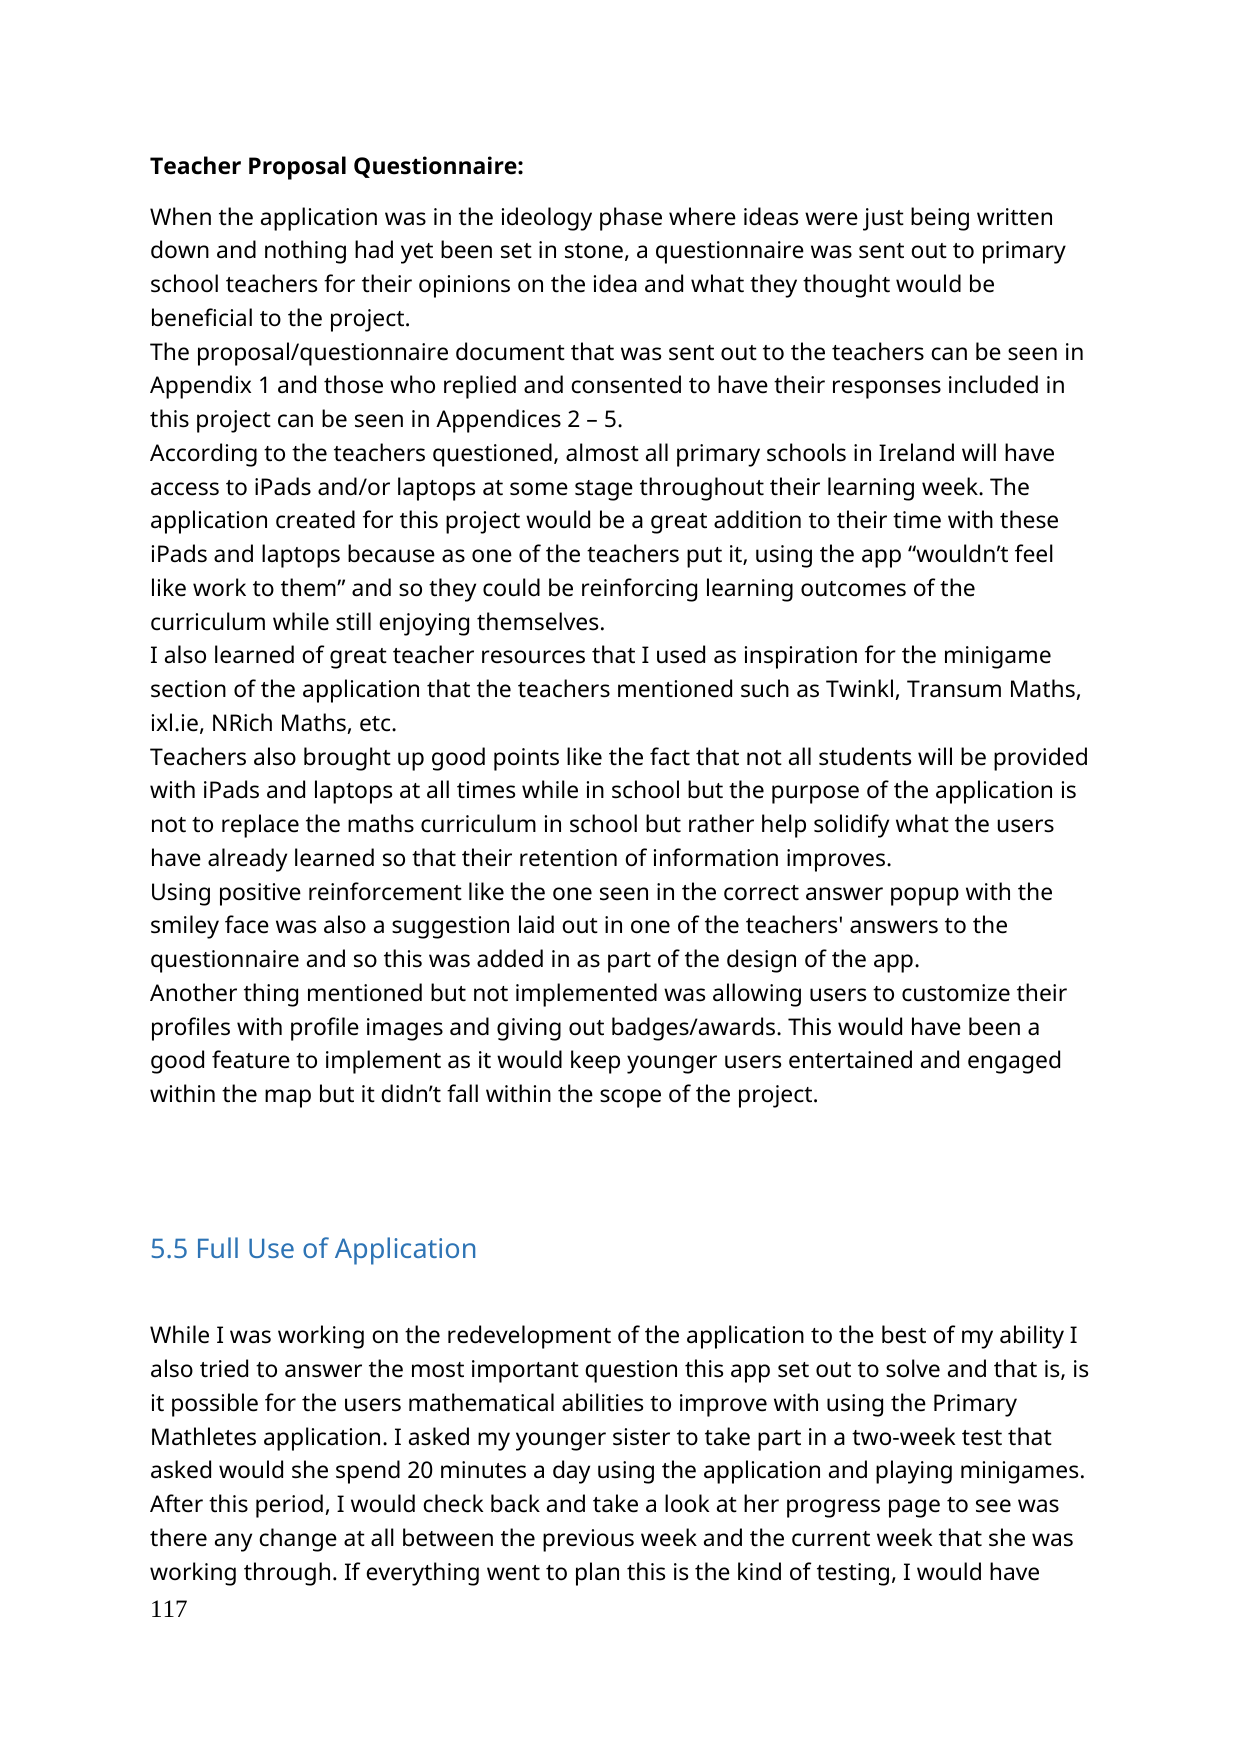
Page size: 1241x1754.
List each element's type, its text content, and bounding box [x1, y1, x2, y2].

subtitle 5.5 Full Use of Application [150, 1229, 1090, 1266]
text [150, 1319, 1090, 1587]
text When the application was in the ideology phase where ideas were just being written down and nothing had yet been set in stone, a questionnaire was sent out to primary school teachers for their opinions on the idea and what they thought would be beneficial to the project. The proposal/questionnaire document that was sent out to the teachers can be seen in Appendix 1 and those who replied and consented to have their responses included in this project can be seen in Appendices 2 – 5. According to the teachers questioned, almost all primary schools in Ireland will have access to iPads and/or laptops at some stage throughout their learning week. The application created for this project would be a great addition to their time with these iPads and laptops because as one of the teachers put it, using the app “wouldn’t feel like work to them” and so they could be reinforcing learning outcomes of the curriculum while still enjoying themselves. I also learned of great teacher resources that I used as inspiration for the minigame section of the application that the teachers mentioned such as Twinkl, Transum Maths, ixl.ie, NRich Maths, etc. Teachers also brought up good points like the fact that not all students will be provided with iPads and laptops at all times while in school but the purpose of the application is not to replace the maths curriculum in school but rather help solidify what the users have already learned so that their retention of information improves. Using positive reinforcement like the one seen in the correct answer popup with the smiley face was also a suggestion laid out in one of the teachers' answers to the questionnaire and so this was added in as part of the design of the app. Another thing mentioned but not implemented was allowing users to customize their profiles with profile images and giving out badges/awards. This would have been a good feature to implement as it would keep younger users entertained and engaged within the map but it didn’t fall within the scope of the project. [150, 200, 1090, 1109]
text Teacher Proposal Questionnaire: [150, 150, 1090, 181]
